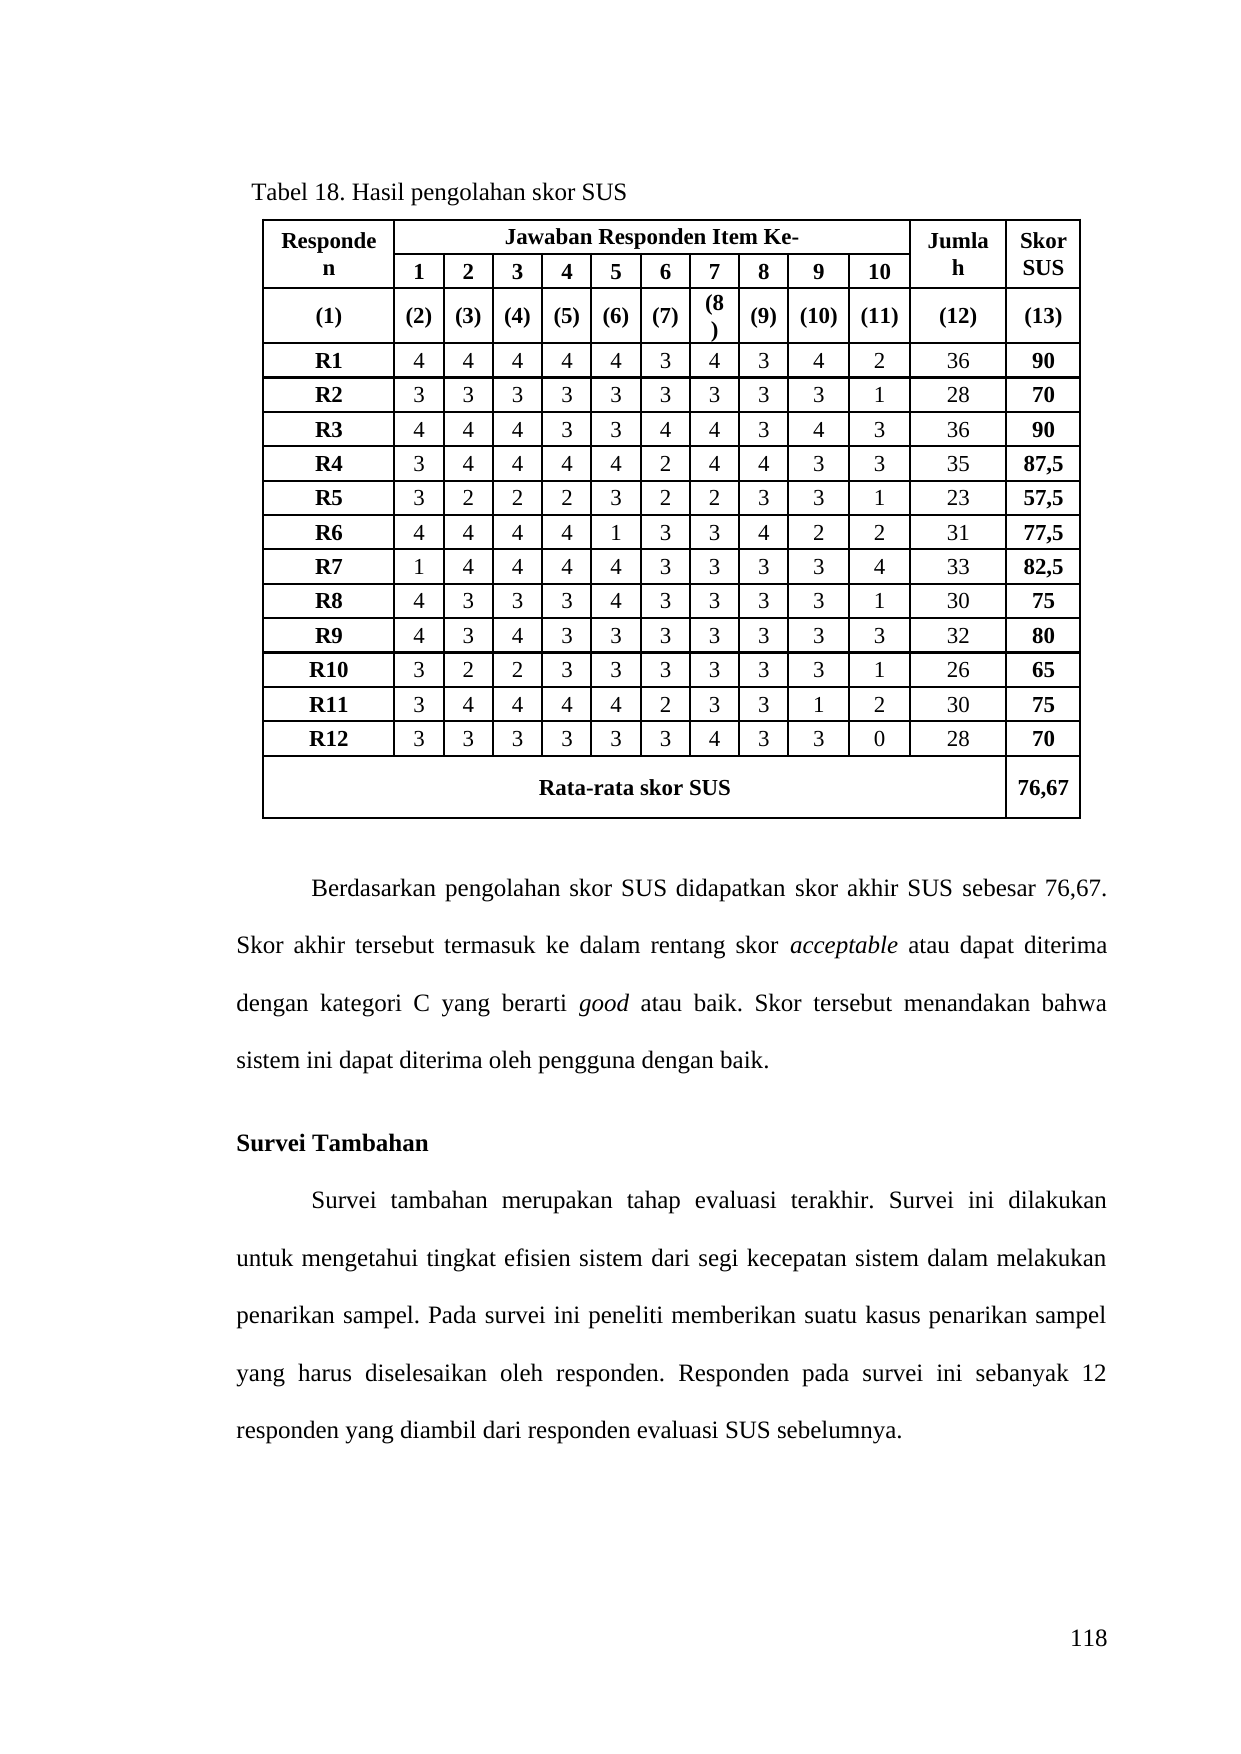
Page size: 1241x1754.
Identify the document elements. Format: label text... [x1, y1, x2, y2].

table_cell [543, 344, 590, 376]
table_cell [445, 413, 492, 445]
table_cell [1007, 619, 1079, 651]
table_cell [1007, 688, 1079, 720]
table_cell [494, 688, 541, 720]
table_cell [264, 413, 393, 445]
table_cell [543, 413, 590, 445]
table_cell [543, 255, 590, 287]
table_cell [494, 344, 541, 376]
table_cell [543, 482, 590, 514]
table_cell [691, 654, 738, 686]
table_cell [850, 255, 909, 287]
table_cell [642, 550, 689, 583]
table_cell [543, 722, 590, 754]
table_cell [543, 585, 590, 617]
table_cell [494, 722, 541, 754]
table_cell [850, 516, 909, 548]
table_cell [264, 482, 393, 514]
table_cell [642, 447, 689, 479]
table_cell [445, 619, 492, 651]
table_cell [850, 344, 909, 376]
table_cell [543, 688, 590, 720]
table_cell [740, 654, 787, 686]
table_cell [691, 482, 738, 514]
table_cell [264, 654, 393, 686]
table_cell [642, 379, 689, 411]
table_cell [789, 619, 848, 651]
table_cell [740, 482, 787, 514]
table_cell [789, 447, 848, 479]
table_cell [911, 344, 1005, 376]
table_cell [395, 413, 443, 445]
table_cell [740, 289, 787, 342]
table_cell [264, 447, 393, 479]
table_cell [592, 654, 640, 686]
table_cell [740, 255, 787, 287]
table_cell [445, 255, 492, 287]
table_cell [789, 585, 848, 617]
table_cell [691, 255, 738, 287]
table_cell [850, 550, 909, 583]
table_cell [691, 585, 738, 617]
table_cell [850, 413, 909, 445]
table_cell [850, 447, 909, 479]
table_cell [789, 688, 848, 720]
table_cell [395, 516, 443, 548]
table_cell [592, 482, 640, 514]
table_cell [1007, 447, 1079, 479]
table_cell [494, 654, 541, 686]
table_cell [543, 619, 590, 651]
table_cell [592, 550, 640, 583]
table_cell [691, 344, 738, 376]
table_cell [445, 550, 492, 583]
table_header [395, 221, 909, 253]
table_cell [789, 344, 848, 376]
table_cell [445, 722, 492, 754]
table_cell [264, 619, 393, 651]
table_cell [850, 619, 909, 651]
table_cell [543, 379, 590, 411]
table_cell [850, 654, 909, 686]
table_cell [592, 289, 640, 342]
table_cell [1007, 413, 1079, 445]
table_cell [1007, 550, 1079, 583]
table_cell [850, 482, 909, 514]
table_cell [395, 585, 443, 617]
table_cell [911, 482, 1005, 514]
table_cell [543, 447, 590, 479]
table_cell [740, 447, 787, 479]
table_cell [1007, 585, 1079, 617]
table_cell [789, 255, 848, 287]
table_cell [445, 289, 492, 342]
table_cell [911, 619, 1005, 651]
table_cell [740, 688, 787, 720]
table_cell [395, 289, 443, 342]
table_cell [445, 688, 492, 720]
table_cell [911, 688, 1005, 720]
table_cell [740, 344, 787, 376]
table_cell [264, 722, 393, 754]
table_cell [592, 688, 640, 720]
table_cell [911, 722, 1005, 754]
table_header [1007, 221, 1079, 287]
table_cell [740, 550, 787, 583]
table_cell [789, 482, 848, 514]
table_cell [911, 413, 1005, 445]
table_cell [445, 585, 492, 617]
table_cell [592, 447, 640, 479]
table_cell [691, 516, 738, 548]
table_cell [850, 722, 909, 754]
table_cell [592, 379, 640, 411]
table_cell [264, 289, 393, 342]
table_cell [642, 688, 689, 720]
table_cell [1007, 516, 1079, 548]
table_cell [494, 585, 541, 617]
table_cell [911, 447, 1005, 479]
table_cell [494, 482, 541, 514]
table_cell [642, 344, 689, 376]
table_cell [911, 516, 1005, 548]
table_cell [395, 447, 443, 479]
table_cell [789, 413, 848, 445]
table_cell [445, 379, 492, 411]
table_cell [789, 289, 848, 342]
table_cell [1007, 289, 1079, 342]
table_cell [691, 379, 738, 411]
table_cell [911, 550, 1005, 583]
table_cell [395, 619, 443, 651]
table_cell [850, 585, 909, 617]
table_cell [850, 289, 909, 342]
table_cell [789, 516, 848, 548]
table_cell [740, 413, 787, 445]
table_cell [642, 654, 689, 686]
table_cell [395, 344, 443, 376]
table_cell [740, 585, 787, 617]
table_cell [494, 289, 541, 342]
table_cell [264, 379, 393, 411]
text Berdasarkan pengolahan skor SUS didapatkan skor akhir SUS sebesar 76,67. Skor akhir tersebut termasuk ke dalam rentang skor acceptable atau dapat diterima dengan kategori C yang berarti good atau baik. Skor tersebut menandakan bahwa sistem ini dapat diterima oleh pengguna dengan baik. [236, 873, 1107, 1074]
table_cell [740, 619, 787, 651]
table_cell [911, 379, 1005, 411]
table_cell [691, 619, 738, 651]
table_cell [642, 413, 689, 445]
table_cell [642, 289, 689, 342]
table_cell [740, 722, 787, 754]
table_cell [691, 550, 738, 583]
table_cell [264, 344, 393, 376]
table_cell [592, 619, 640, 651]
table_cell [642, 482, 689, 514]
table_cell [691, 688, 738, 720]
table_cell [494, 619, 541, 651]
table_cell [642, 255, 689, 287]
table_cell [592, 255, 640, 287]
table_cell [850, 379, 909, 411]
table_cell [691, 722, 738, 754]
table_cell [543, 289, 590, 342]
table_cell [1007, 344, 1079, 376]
text Survei Tambahan [236, 1128, 1107, 1157]
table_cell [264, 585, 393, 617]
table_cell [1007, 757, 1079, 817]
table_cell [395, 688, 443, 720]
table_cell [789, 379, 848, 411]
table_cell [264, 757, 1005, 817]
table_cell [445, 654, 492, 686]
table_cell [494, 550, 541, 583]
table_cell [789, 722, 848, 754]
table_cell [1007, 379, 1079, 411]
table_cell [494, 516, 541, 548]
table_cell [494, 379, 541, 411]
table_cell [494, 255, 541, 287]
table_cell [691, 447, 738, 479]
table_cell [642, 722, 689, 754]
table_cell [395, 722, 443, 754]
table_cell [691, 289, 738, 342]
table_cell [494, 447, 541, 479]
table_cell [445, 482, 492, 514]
text Survei tambahan merupakan tahap evaluasi terakhir. Survei ini dilakukan untuk mengetahui tingkat efisien sistem dari segi kecepatan sistem dalam melakukan penarikan sampel. Pada survei ini peneliti memberikan suatu kasus penarikan sampel yang harus diselesaikan oleh responden. Responden pada survei ini sebanyak 12 responden yang diambil dari responden evaluasi SUS sebelumnya. [236, 1185, 1107, 1444]
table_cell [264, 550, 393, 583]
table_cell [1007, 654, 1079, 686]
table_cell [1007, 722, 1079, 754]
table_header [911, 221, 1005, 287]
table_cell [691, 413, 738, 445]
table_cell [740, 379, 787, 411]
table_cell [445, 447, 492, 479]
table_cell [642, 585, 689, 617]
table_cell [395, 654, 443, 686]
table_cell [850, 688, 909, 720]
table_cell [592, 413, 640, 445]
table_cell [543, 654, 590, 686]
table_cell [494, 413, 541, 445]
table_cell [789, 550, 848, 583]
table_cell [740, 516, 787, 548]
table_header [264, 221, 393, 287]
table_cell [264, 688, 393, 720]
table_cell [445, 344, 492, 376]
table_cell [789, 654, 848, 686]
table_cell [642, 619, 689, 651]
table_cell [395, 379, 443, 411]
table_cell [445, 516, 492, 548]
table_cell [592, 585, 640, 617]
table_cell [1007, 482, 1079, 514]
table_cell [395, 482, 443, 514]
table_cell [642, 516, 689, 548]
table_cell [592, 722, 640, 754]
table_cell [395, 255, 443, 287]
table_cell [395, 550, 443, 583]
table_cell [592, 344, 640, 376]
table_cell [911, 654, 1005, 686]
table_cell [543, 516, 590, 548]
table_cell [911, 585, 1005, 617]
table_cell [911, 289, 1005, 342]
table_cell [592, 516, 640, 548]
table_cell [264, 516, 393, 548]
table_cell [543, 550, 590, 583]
